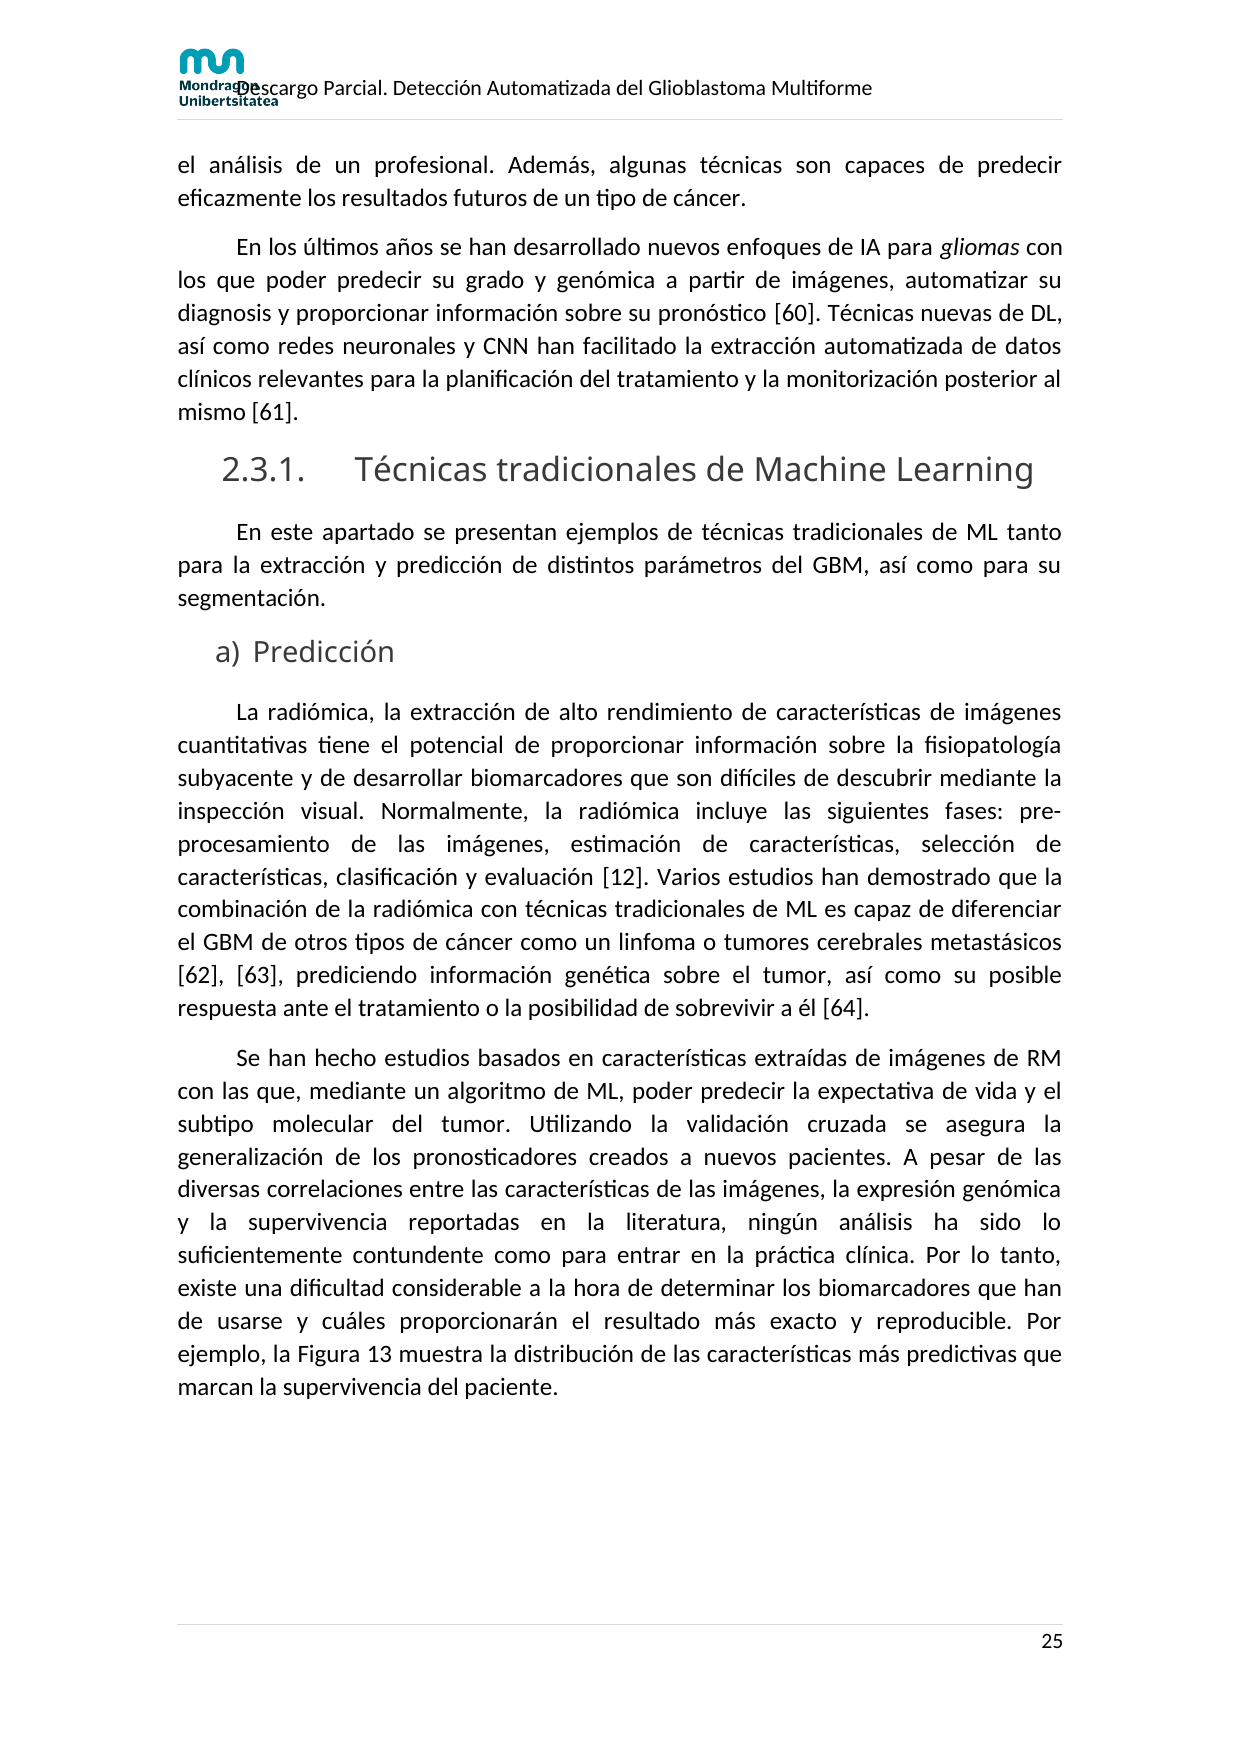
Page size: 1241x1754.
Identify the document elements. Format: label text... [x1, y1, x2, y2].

text La radiómica, la extracción de alto rendimiento de características de imágenes cuantitativas tiene el potencial de proporcionar información sobre la fisiopatología subyacente y de desarrollar biomarcadores que son difíciles de descubrir mediante la inspección visual. Normalmente, la radiómica incluye las siguientes fases: pre-procesamiento de las imágenes, estimación de características, selección de características, clasificación y evaluación [12]. Varios estudios han demostrado que la combinación de la radiómica con técnicas tradicionales de ML es capaz de diferenciar el GBM de otros tipos de cáncer como un linfoma o tumores cerebrales metastásicos [62], [63], prediciendo información genética sobre el tumor, así como su posible respuesta ante el tratamiento o la posibilidad de sobrevivir a él [64]. [177, 696, 1063, 1023]
picture [154, 36, 291, 118]
subtitle Técnicas tradicionales de Machine Learning [221, 446, 1063, 491]
text Se han hecho estudios basados en características extraídas de imágenes de RM con las que, mediante un algoritmo de ML, poder predecir la expectativa de vida y el subtipo molecular del tumor. Utilizando la validación cruzada se asegura la generalización de los pronosticadores creados a nuevos pacientes. A pesar de las diversas correlaciones entre las características de las imágenes, la expresión genómica y la supervivencia reportadas en la literatura, ningún análisis ha sido lo suficientemente contundente como para entrar en la práctica clínica. Por lo tanto, existe una dificultad considerable a la hora de determinar los biomarcadores que han de usarse y cuáles proporcionarán el resultado más exacto y reproducible. Por ejemplo, la Figura 13 muestra la distribución de las características más predictivas que marcan la supervivencia del paciente. [177, 1042, 1063, 1402]
subtitle Predicción [215, 631, 1063, 671]
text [177, 149, 1063, 212]
text En este apartado se presentan ejemplos de técnicas tradicionales de ML tanto para la extracción y predicción de distintos parámetros del GBM, así como para su segmentación. [177, 516, 1063, 612]
text En los últimos años se han desarrollado nuevos enfoques de IA para gliomas con los que poder predecir su grado y genómica a partir de imágenes, automatizar su diagnosis y proporcionar información sobre su pronóstico [60]. Técnicas nuevas de DL, así como redes neuronales y CNN han facilitado la extracción automatizada de datos clínicos relevantes para la planificación del tratamiento y la monitorización posterior al mismo [61]. [177, 231, 1063, 427]
